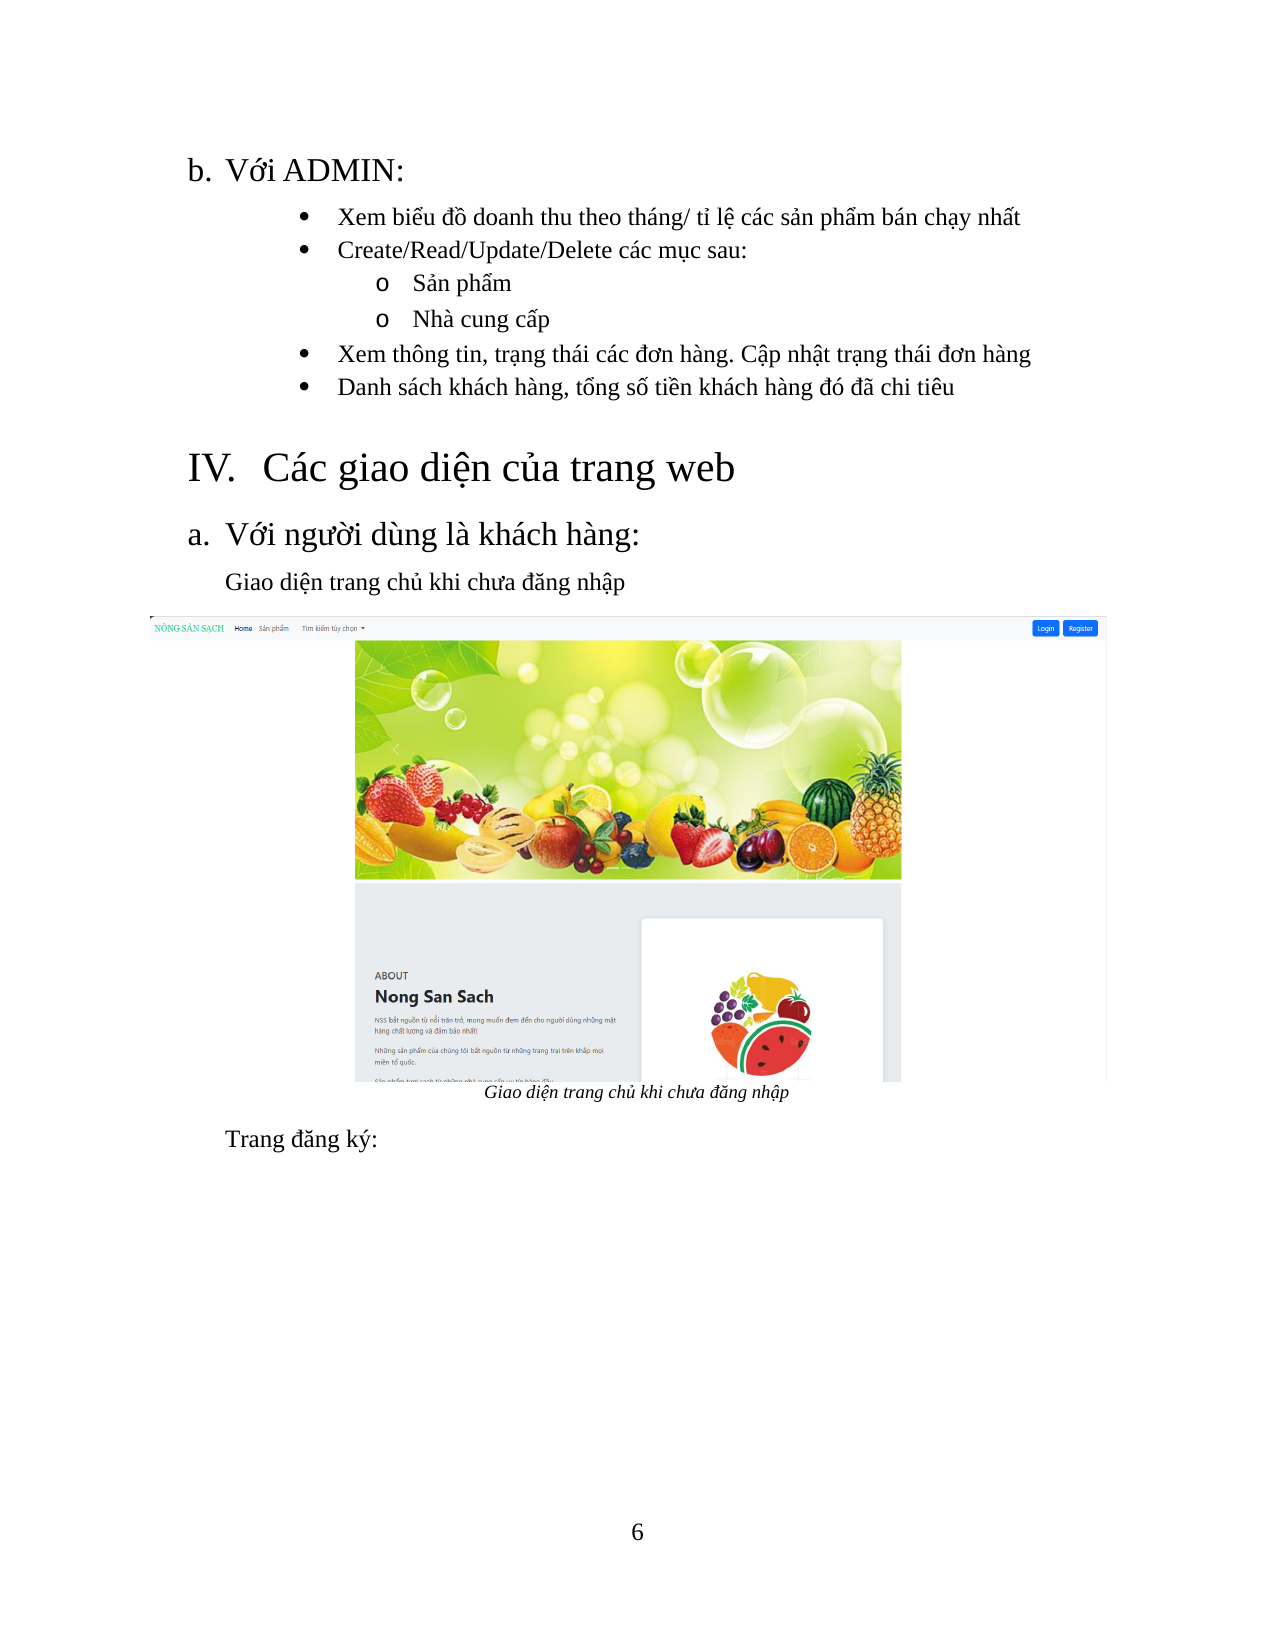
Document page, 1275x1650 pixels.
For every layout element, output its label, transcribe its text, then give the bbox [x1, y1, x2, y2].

list Create/Read/Update/Delete các mục sau: [300, 235, 1125, 264]
subtitle Các giao diện của trang web [187, 443, 1125, 491]
text Trang đăng ký: [150, 1124, 1125, 1153]
subtitle Với người dùng là khách hàng: [187, 514, 1125, 553]
list Nhà cung cấp [375, 304, 1125, 335]
text Giao diện trang chủ khi chưa đăng nhập [150, 1081, 1125, 1103]
list Danh sách khách hàng, tổng số tiền khách hàng đó đã chi tiêu [300, 372, 1125, 401]
list Giao diện trang chủ khi chưa đăng nhập [225, 567, 1125, 596]
list Xem biểu đồ doanh thu theo tháng/ tỉ lệ các sản phẩm bán chạy nhất [300, 202, 1125, 231]
list Xem thông tin, trạng thái các đơn hàng. Cập nhật trạng thái đơn hàng [300, 339, 1125, 368]
subtitle Với ADMIN: [187, 150, 1125, 188]
list Sản phẩm [375, 268, 1125, 299]
picture [150, 616, 1107, 1082]
